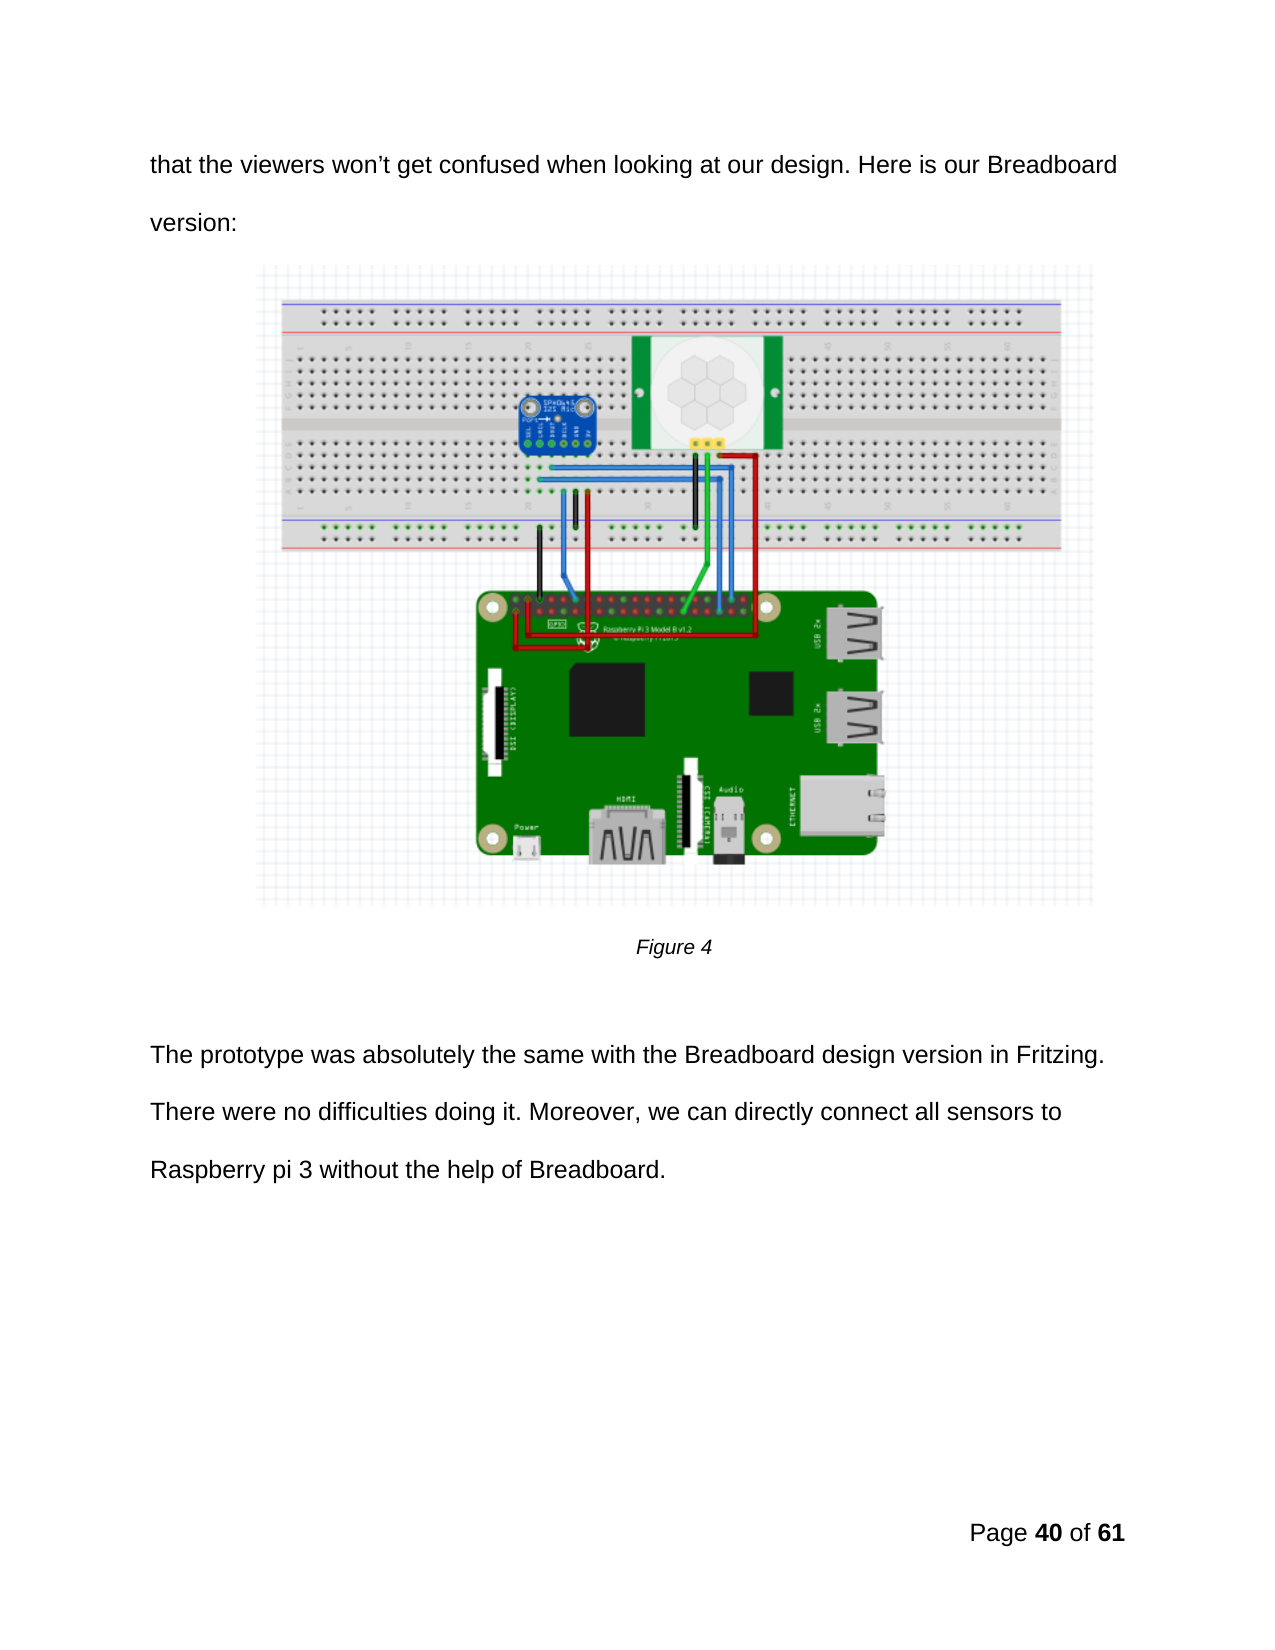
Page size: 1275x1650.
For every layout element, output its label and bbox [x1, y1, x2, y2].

picture [255, 265, 1095, 906]
